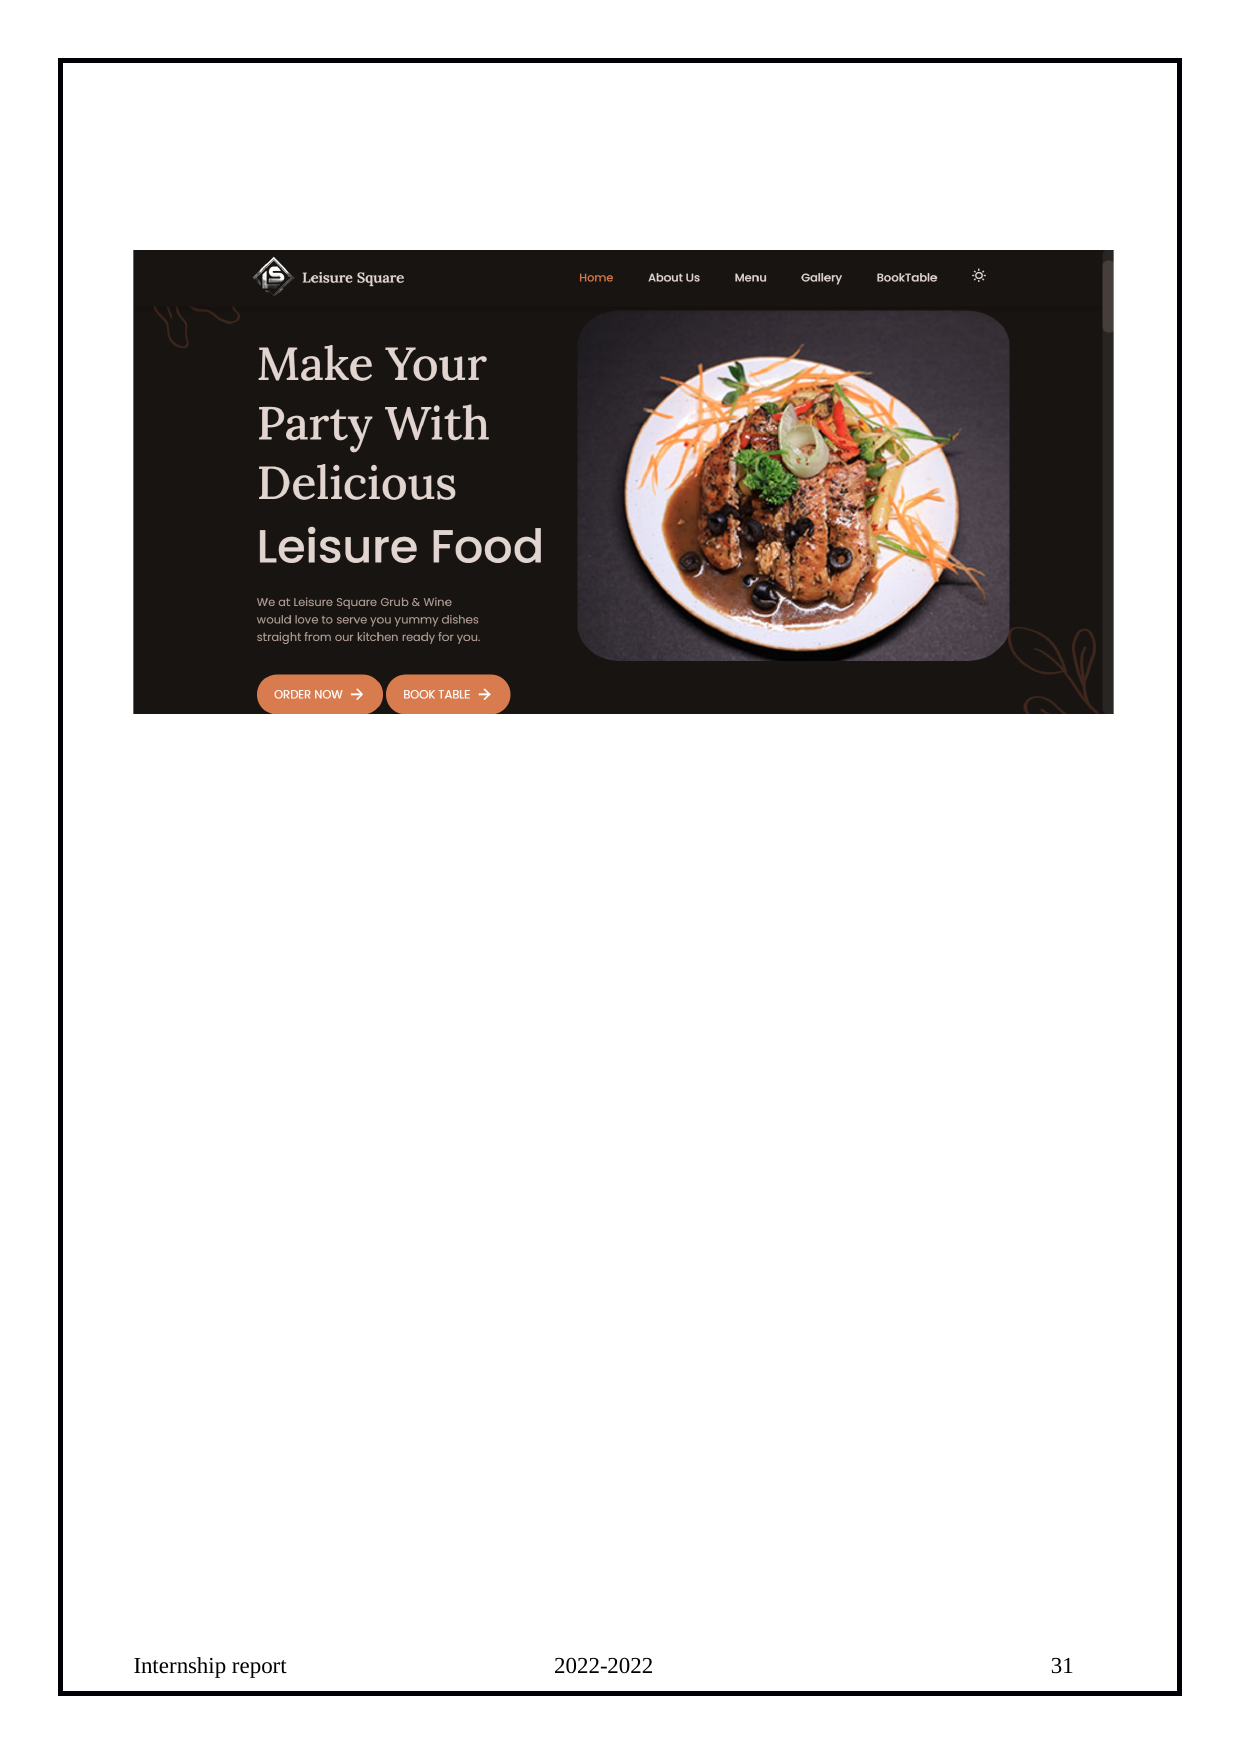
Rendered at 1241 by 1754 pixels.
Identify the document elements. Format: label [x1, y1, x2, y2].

picture [133, 250, 1114, 714]
